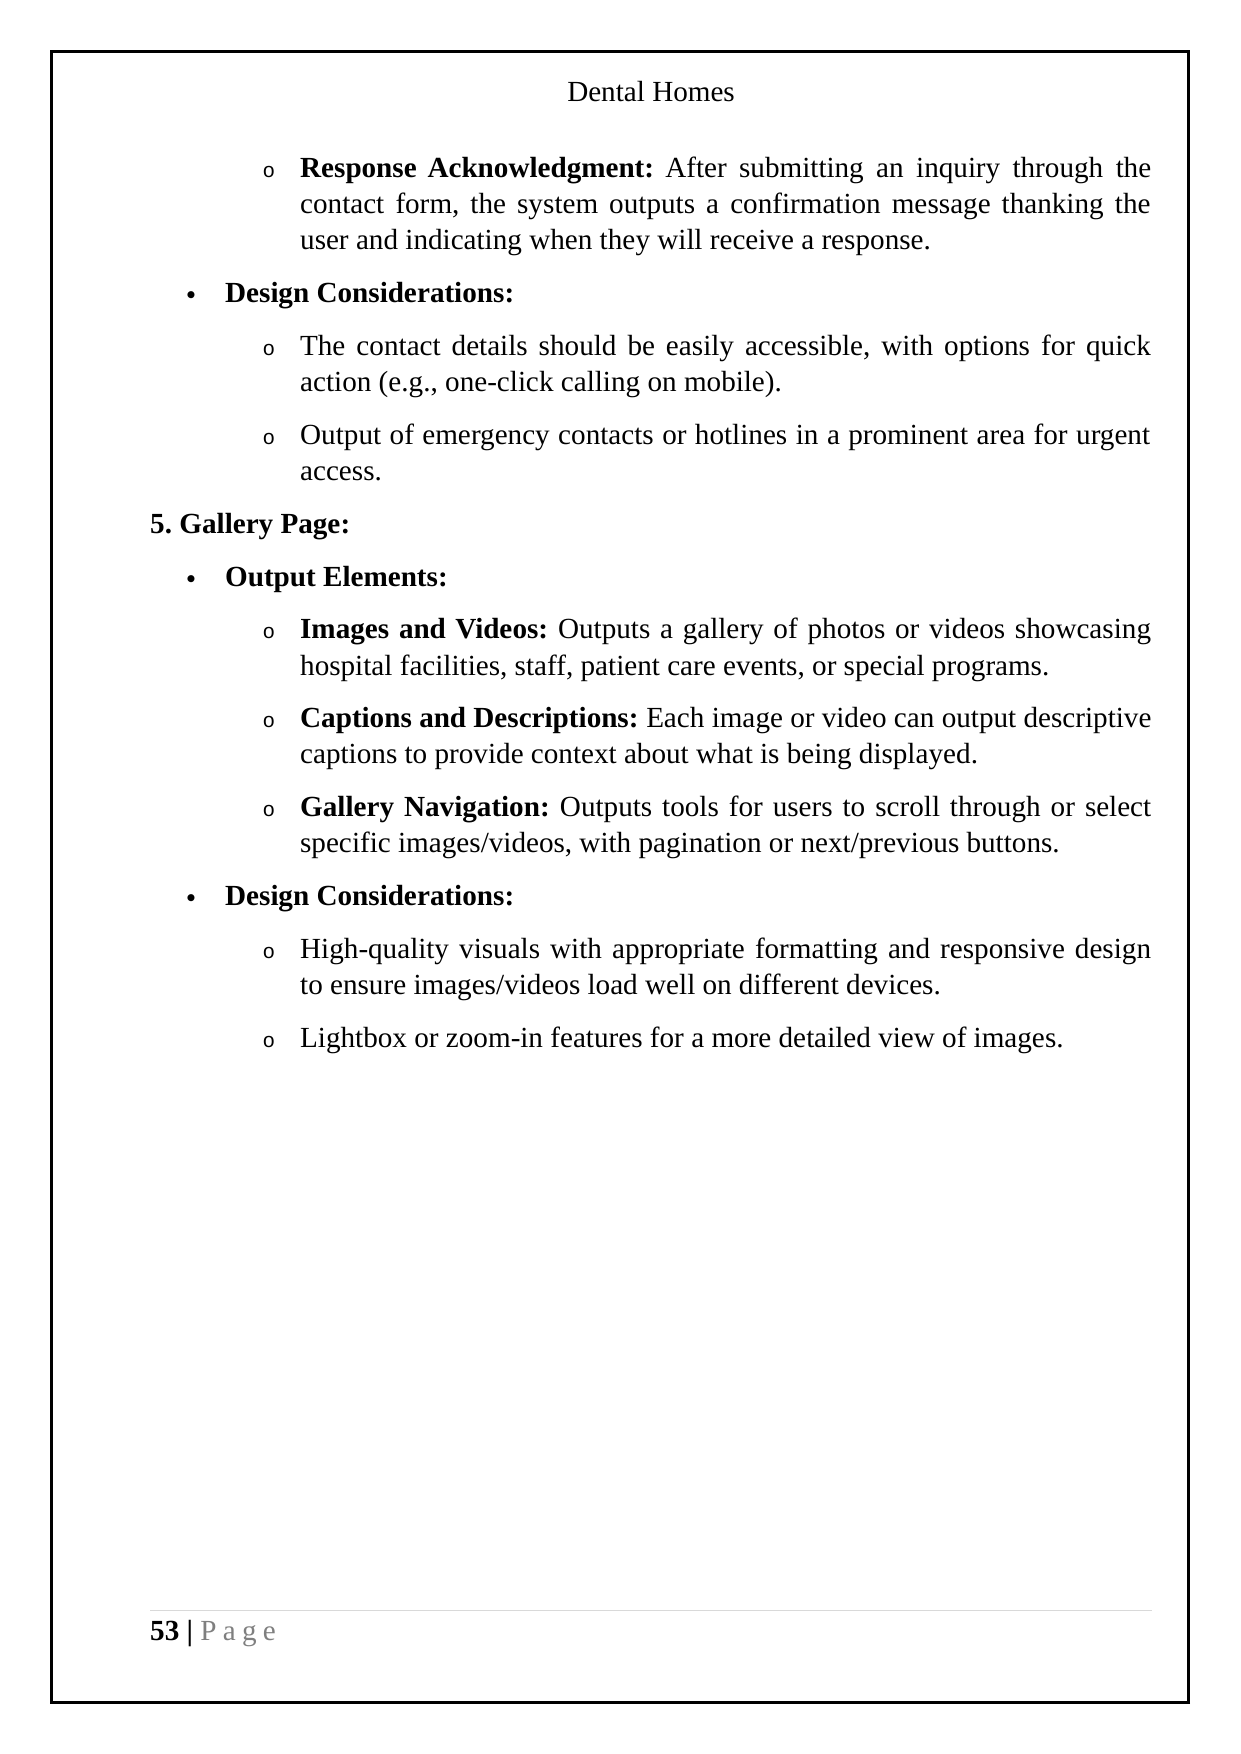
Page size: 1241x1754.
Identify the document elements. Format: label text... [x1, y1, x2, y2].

text 5. Gallery Page: [150, 506, 1152, 539]
list Response Acknowledgment: After submitting an inquiry through the contact form, the system outputs a confirmation message thanking the user and indicating when they will receive a response. [262, 150, 1152, 256]
list Lightbox or zoom-in features for a more detailed view of images. [262, 1020, 1152, 1054]
list Images and Videos: Outputs a gallery of photos or videos showcasing hospital facilities, staff, patient care events, or special programs. [262, 611, 1152, 681]
list Captions and Descriptions: Each image or video can output descriptive captions to provide context about what is being displayed. [262, 700, 1152, 770]
list Design Considerations: [187, 275, 1152, 309]
list Output of emergency contacts or hotlines in a prominent area for urgent access. [262, 417, 1152, 487]
list Design Considerations: [187, 878, 1152, 912]
list Output Elements: [187, 559, 1152, 592]
list High-quality visuals with appropriate formatting and responsive design to ensure images/videos load well on different devices. [262, 931, 1152, 1001]
list Gallery Navigation: Outputs tools for users to scroll through or select specific images/videos, with pagination or next/previous buttons. [262, 789, 1152, 859]
list The contact details should be easily accessible, with options for quick action (e.g., one-click calling on mobile). [262, 328, 1152, 398]
